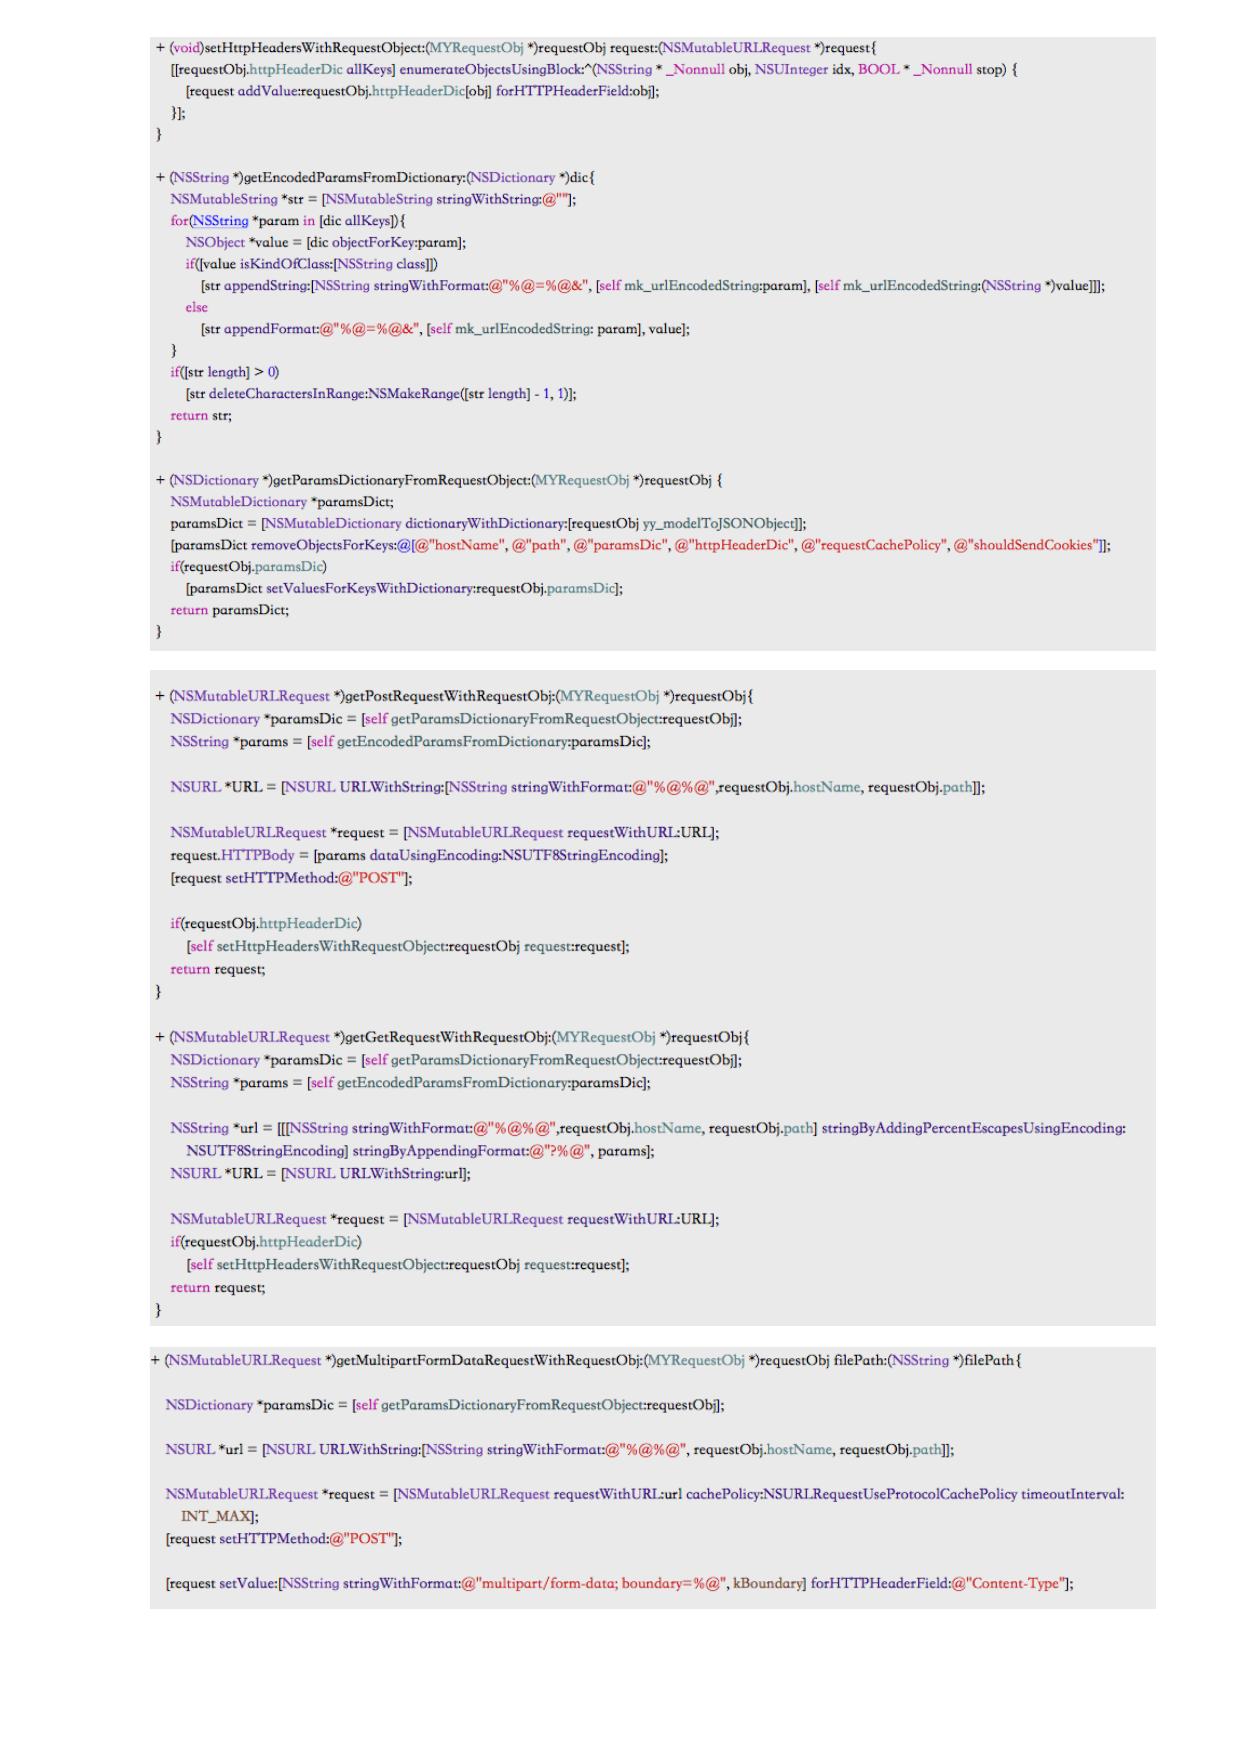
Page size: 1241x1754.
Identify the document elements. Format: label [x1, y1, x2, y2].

picture [149, 37, 1156, 651]
picture [149, 1347, 1156, 1609]
picture [149, 670, 1156, 1326]
